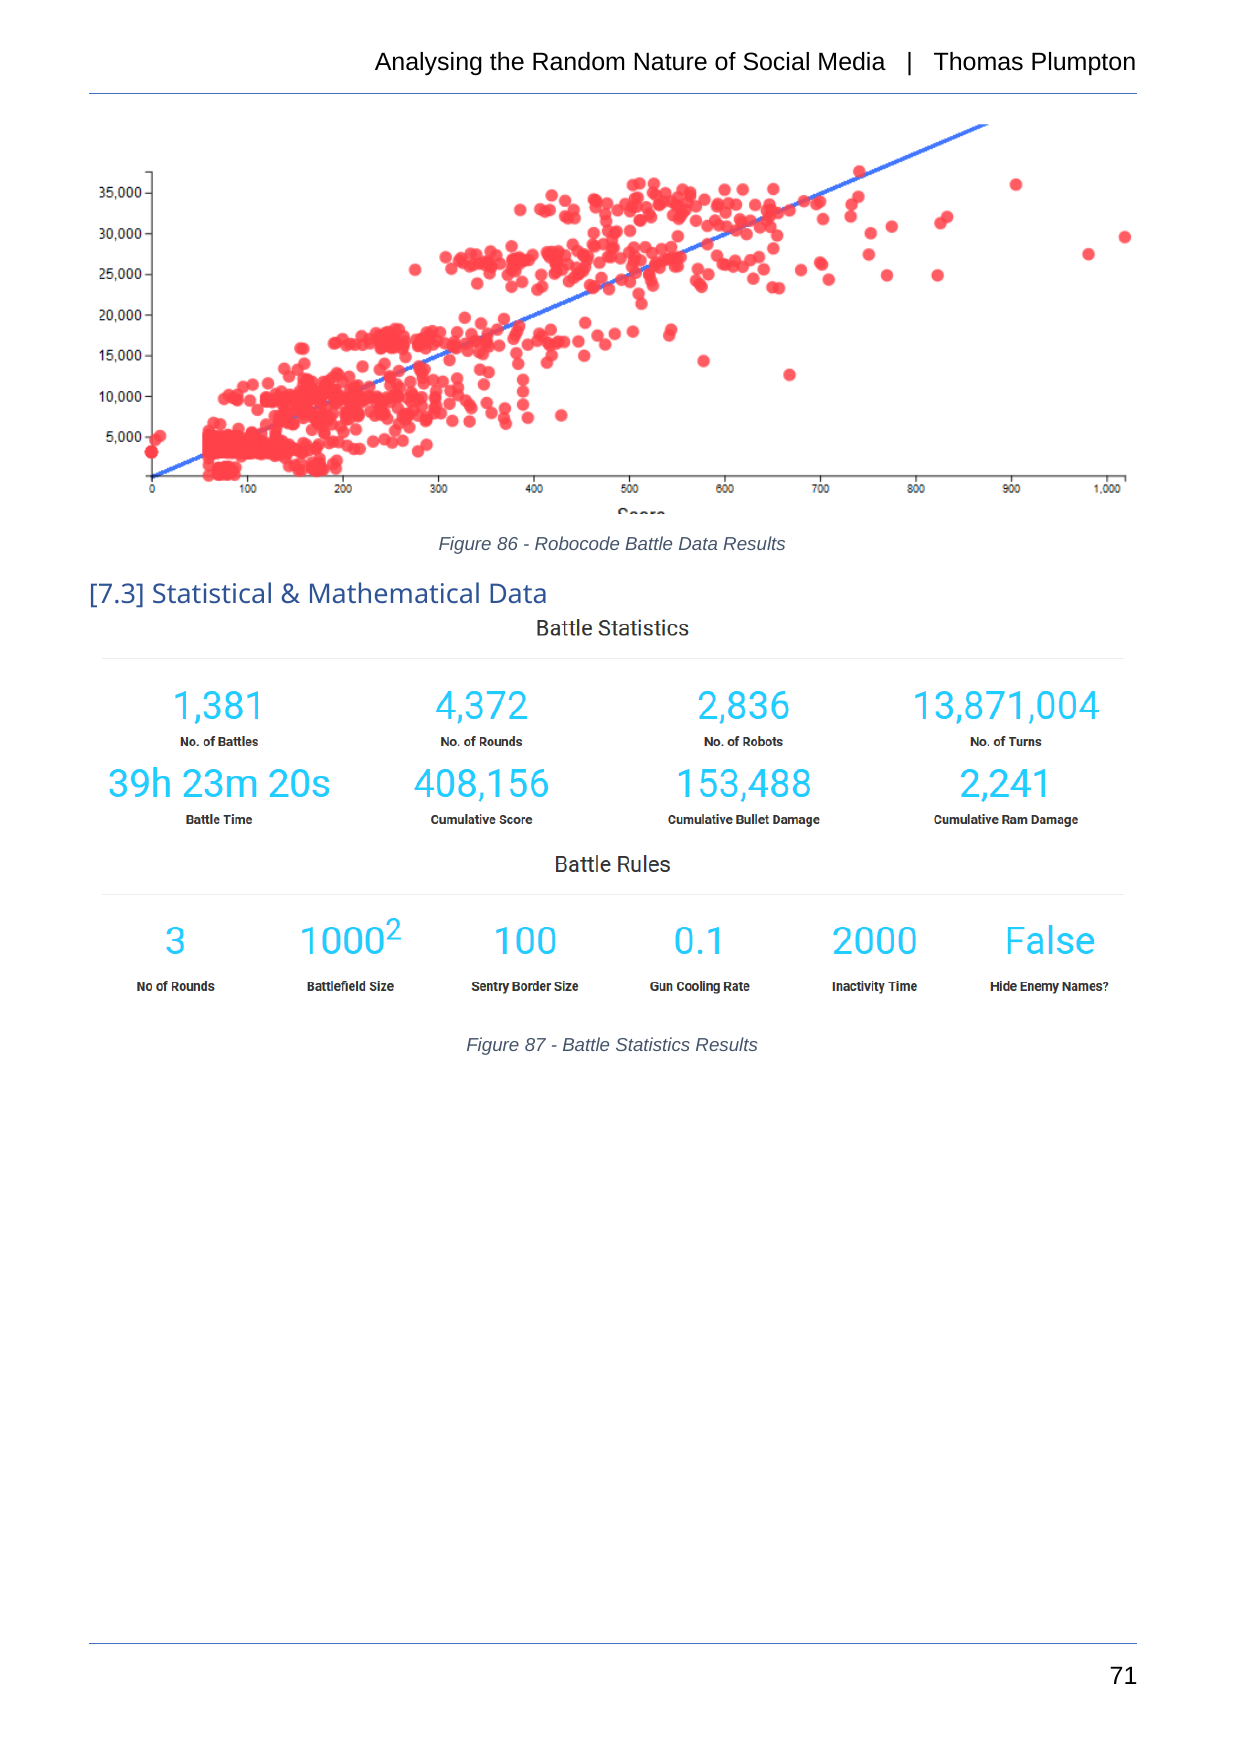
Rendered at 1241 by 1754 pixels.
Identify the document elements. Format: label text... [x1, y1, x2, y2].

picture [88, 614, 1137, 1015]
picture [88, 122, 1137, 514]
subtitle [7.3] Statistical & Mathematical Data [89, 575, 1137, 612]
